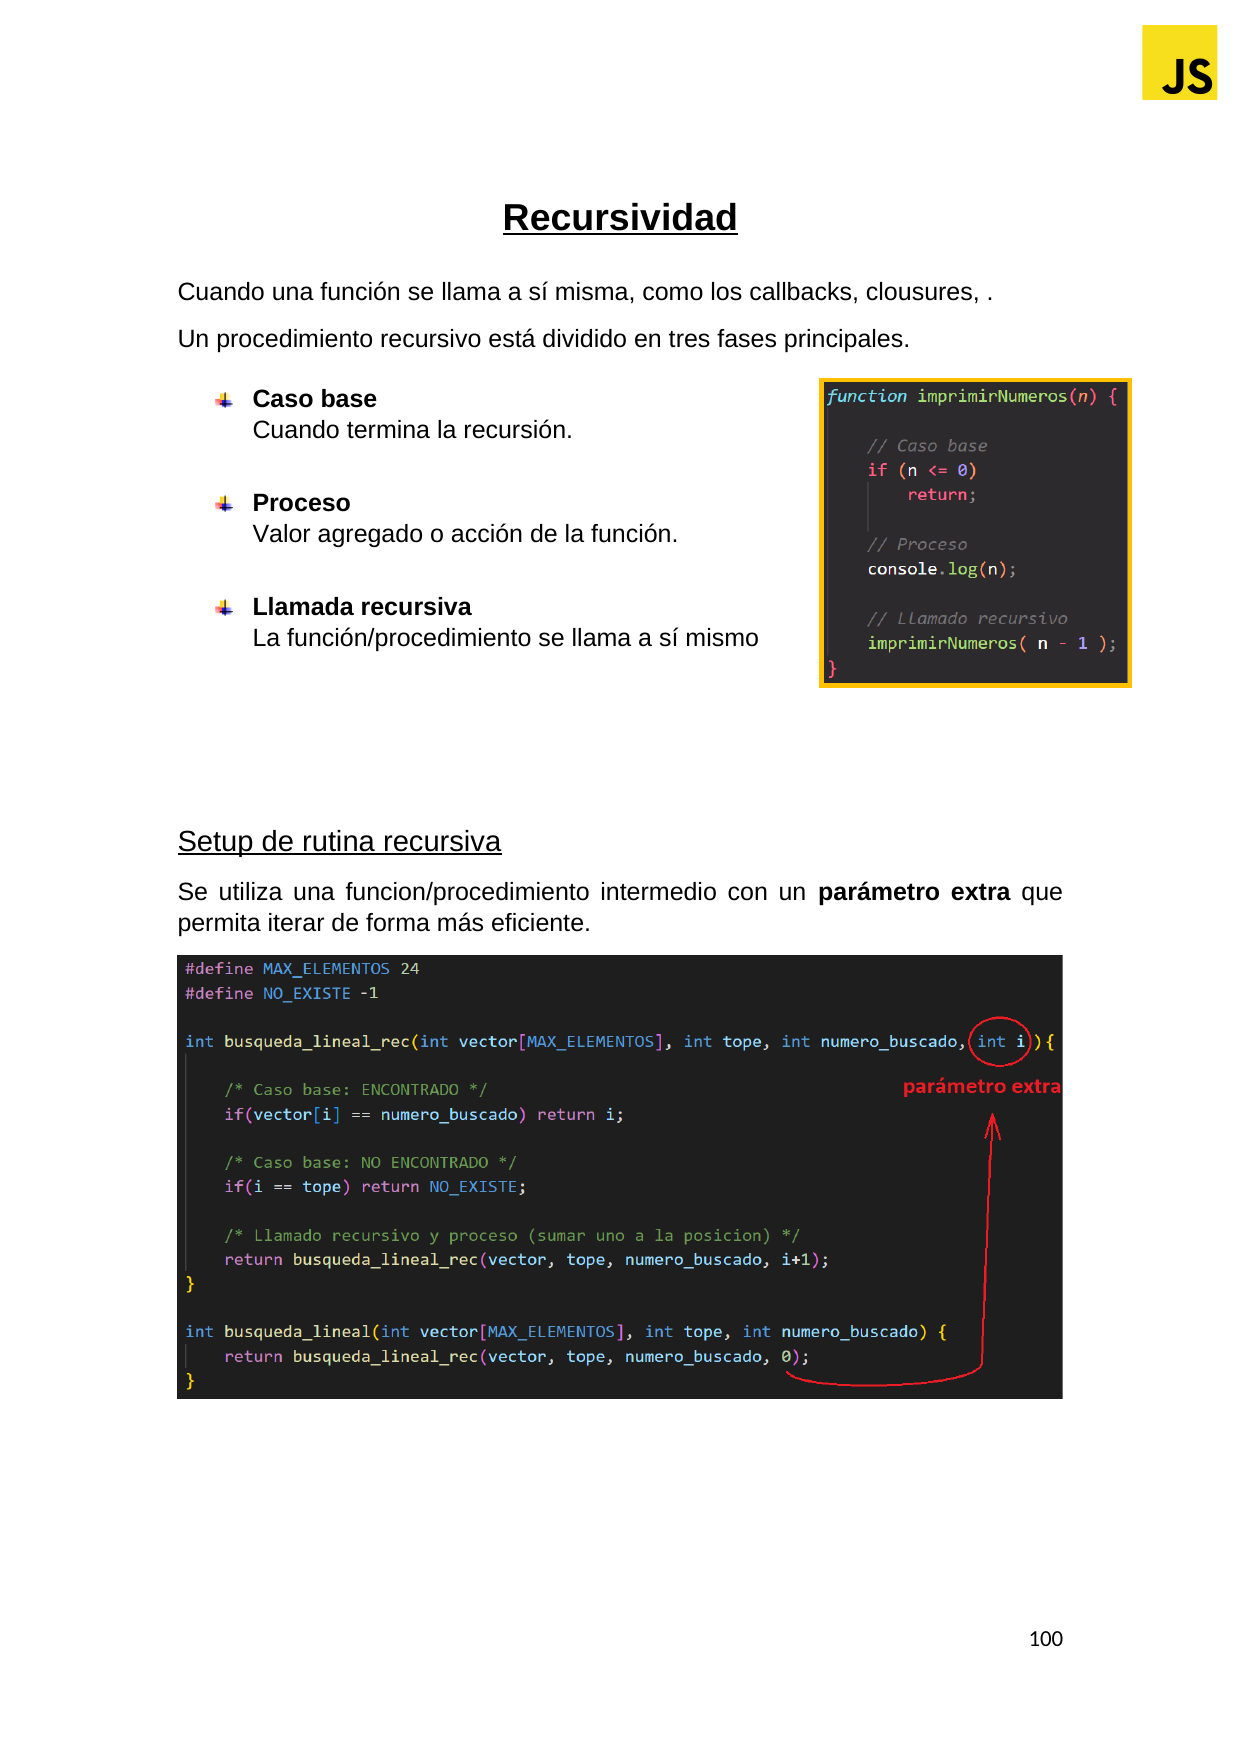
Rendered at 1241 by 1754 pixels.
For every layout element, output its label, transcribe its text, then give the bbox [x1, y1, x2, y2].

picture [1142, 25, 1218, 100]
text Se utiliza una funcion/procedimiento intermedio con un parámetro extra que permita iterar de forma más eficiente. [177, 877, 1063, 936]
picture [215, 391, 233, 408]
list Caso base [215, 384, 819, 413]
text Recursividad [177, 195, 1063, 238]
picture [177, 955, 1063, 1399]
text Setup de rutina recursiva [177, 824, 1063, 857]
list Llamada recursiva [215, 592, 819, 620]
list Proceso [215, 488, 819, 517]
picture [215, 598, 233, 616]
list Cuando termina la recursión. [252, 415, 819, 444]
picture [215, 494, 233, 512]
picture [824, 382, 1128, 683]
list La función/procedimiento se llama a sí mismo [252, 623, 819, 651]
text Cuando una función se llama a sí misma, como los callbacks, clousures, . [177, 277, 1063, 305]
text Un procedimiento recursivo está dividido en tres fases principales. [177, 324, 1063, 353]
list Valor agregado o acción de la función. [252, 519, 819, 548]
